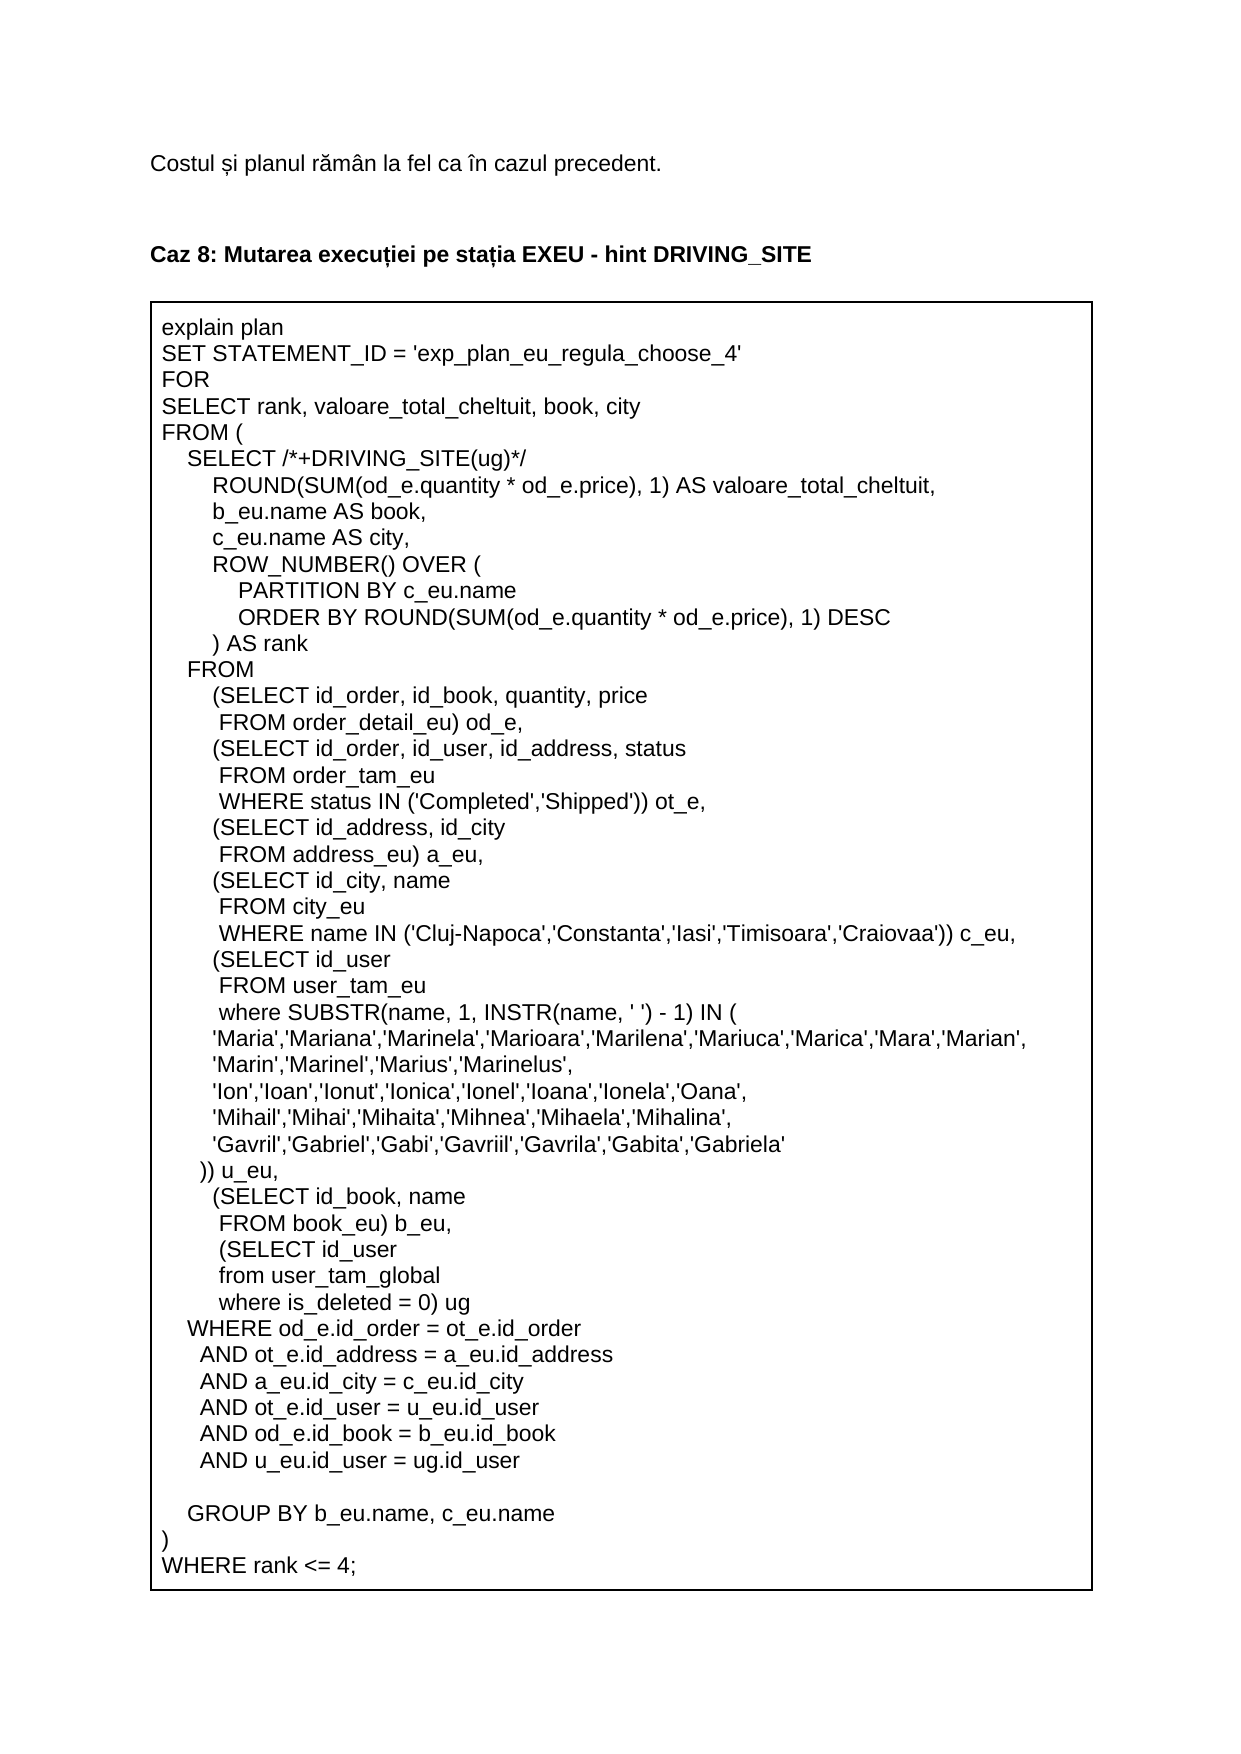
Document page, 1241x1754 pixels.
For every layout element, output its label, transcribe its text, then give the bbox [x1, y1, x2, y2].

text Caz 8: Mutarea execuției pe stația EXEU - hint DRIVING_SITE [150, 241, 1090, 267]
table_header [152, 303, 1091, 1589]
text Costul și planul rămân la fel ca în cazul precedent. [150, 150, 1090, 176]
